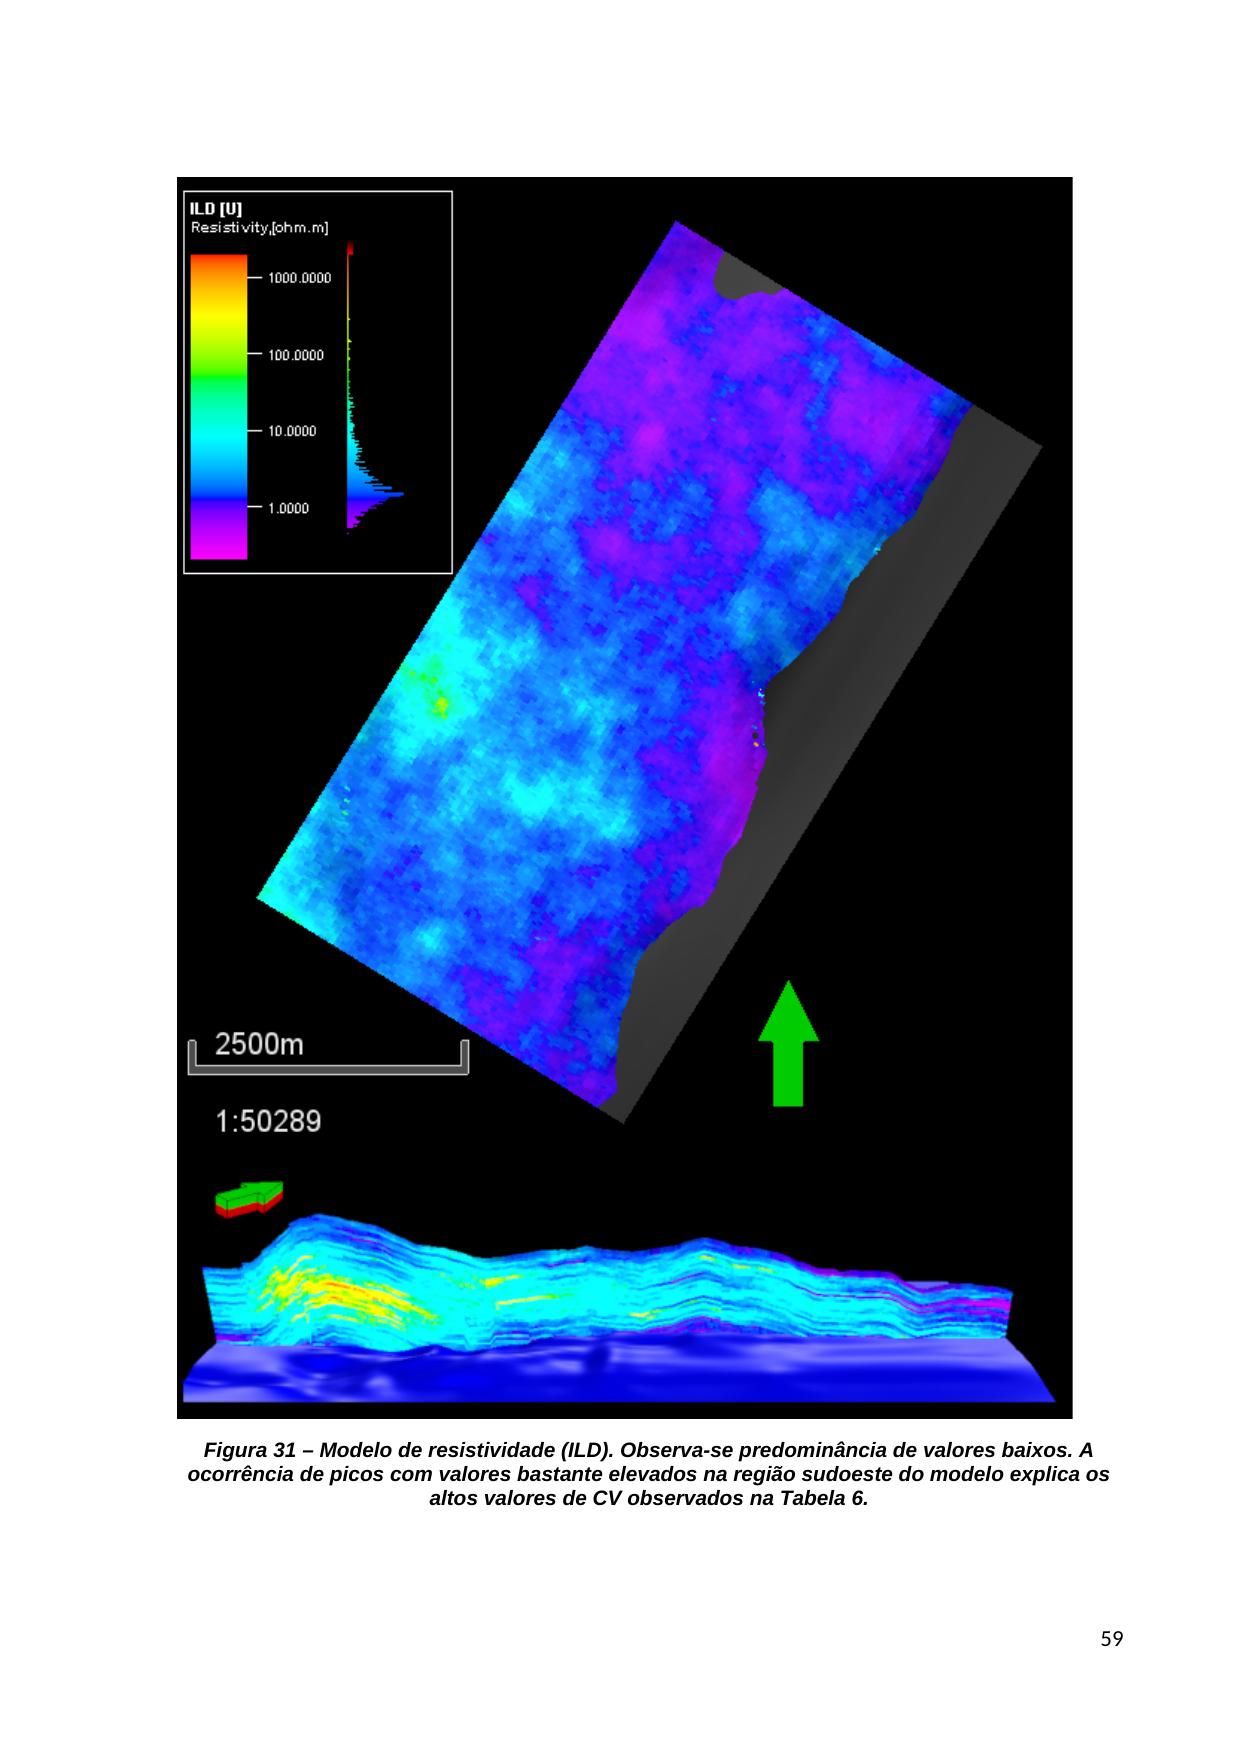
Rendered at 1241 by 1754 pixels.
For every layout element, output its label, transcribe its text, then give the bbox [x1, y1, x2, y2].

picture [177, 177, 1073, 1419]
text Figura 31 – Modelo de resistividade (ILD). Observa-se predominância de valores baixos. A ocorrência de picos com valores bastante elevados na região sudoeste do modelo explica os altos valores de CV observados na Tabela 6. [177, 1438, 1123, 1510]
